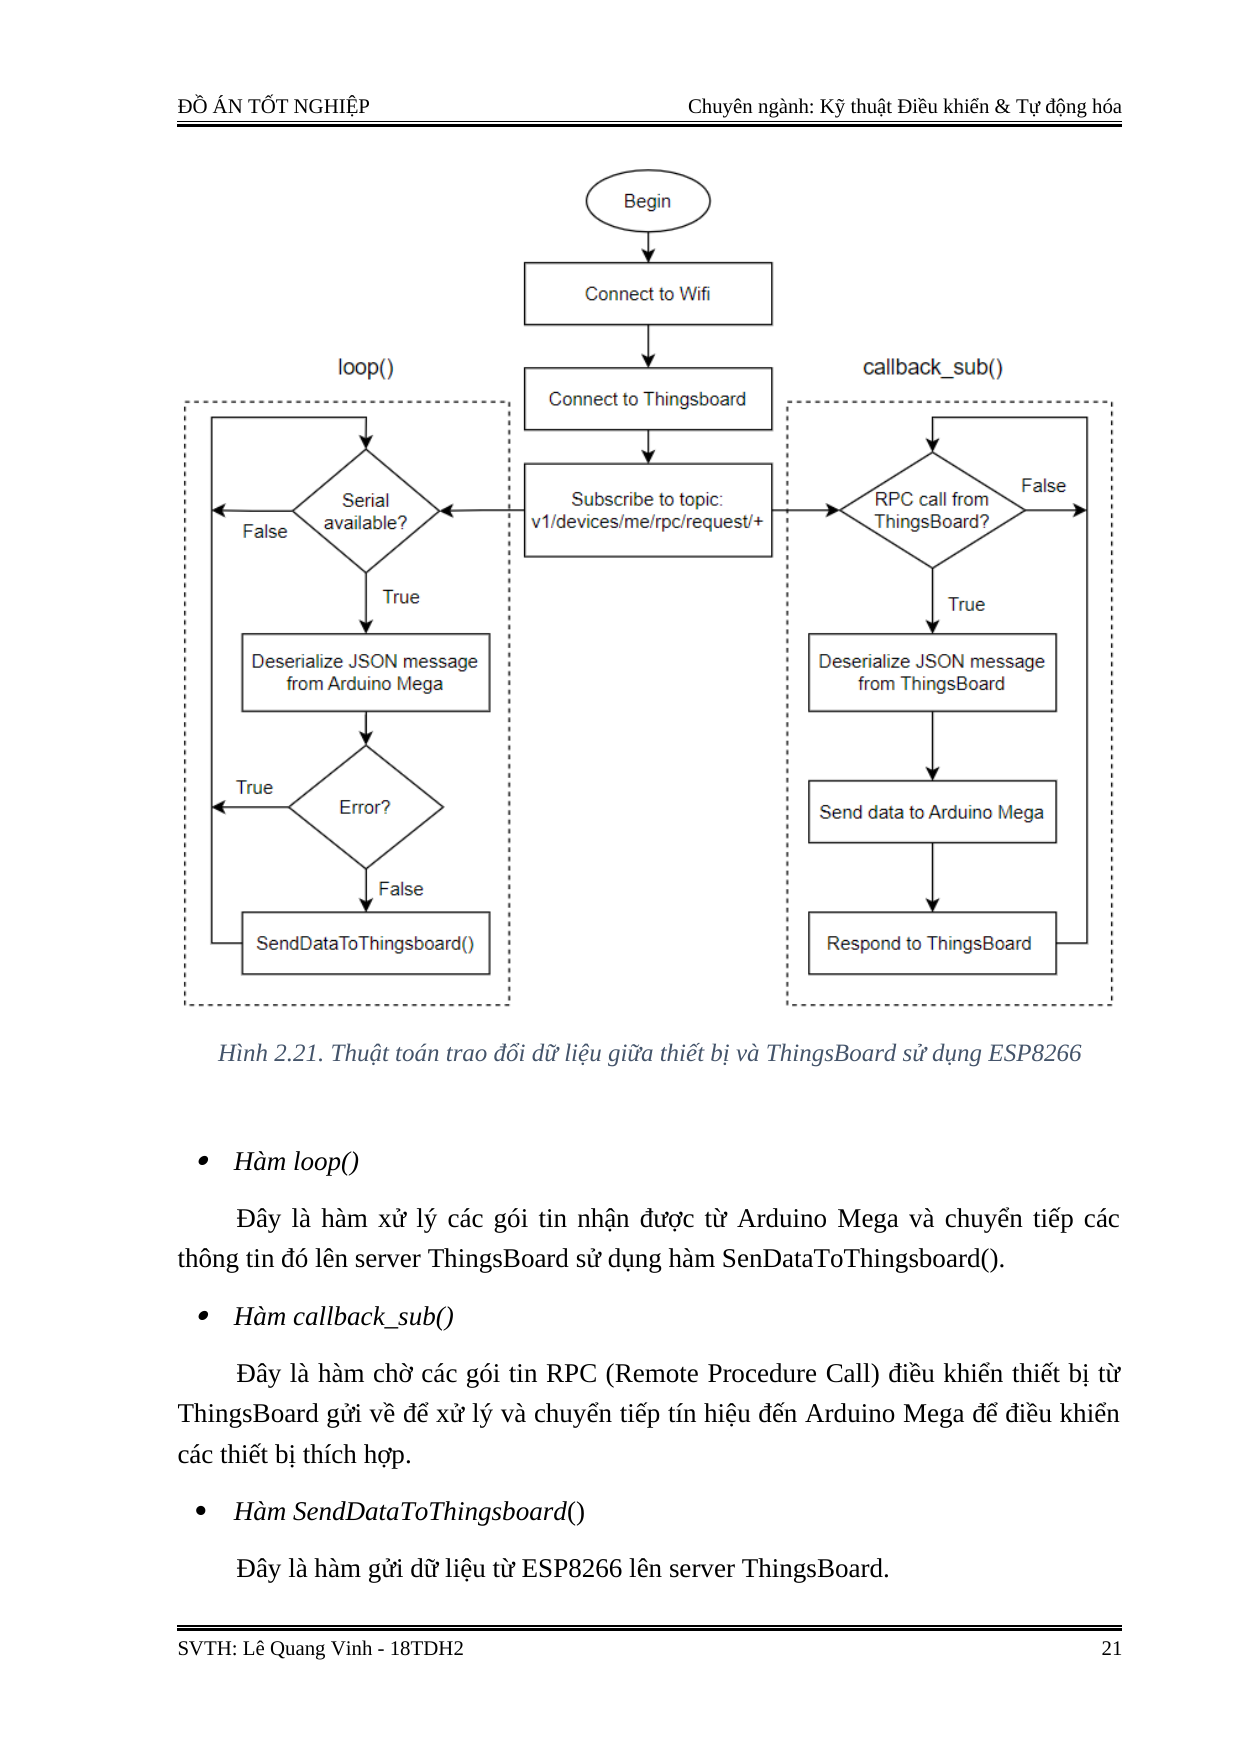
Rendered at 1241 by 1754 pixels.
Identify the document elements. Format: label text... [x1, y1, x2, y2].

text Đây là hàm gửi dữ liệu từ ESP8266 lên server ThingsBoard. [177, 1552, 1122, 1583]
list Hàm callback_sub() [196, 1300, 1122, 1331]
list Hàm loop() [196, 1145, 1122, 1176]
picture [178, 147, 1121, 1013]
list Hàm SendDataToThingsboard() [196, 1495, 1122, 1526]
text Đây là hàm chờ các gói tin RPC (Remote Procedure Call) điều khiển thiết bị từ ThingsBoard gửi về để xử lý và chuyển tiếp tín hiệu đến Arduino Mega để điều khiển các thiết bị thích hợp. [177, 1357, 1122, 1469]
text Đây là hàm xử lý các gói tin nhận được từ Arduino Mega và chuyển tiếp các thông tin đó lên server ThingsBoard sử dụng hàm SenDataToThingsboard(). [177, 1202, 1122, 1274]
